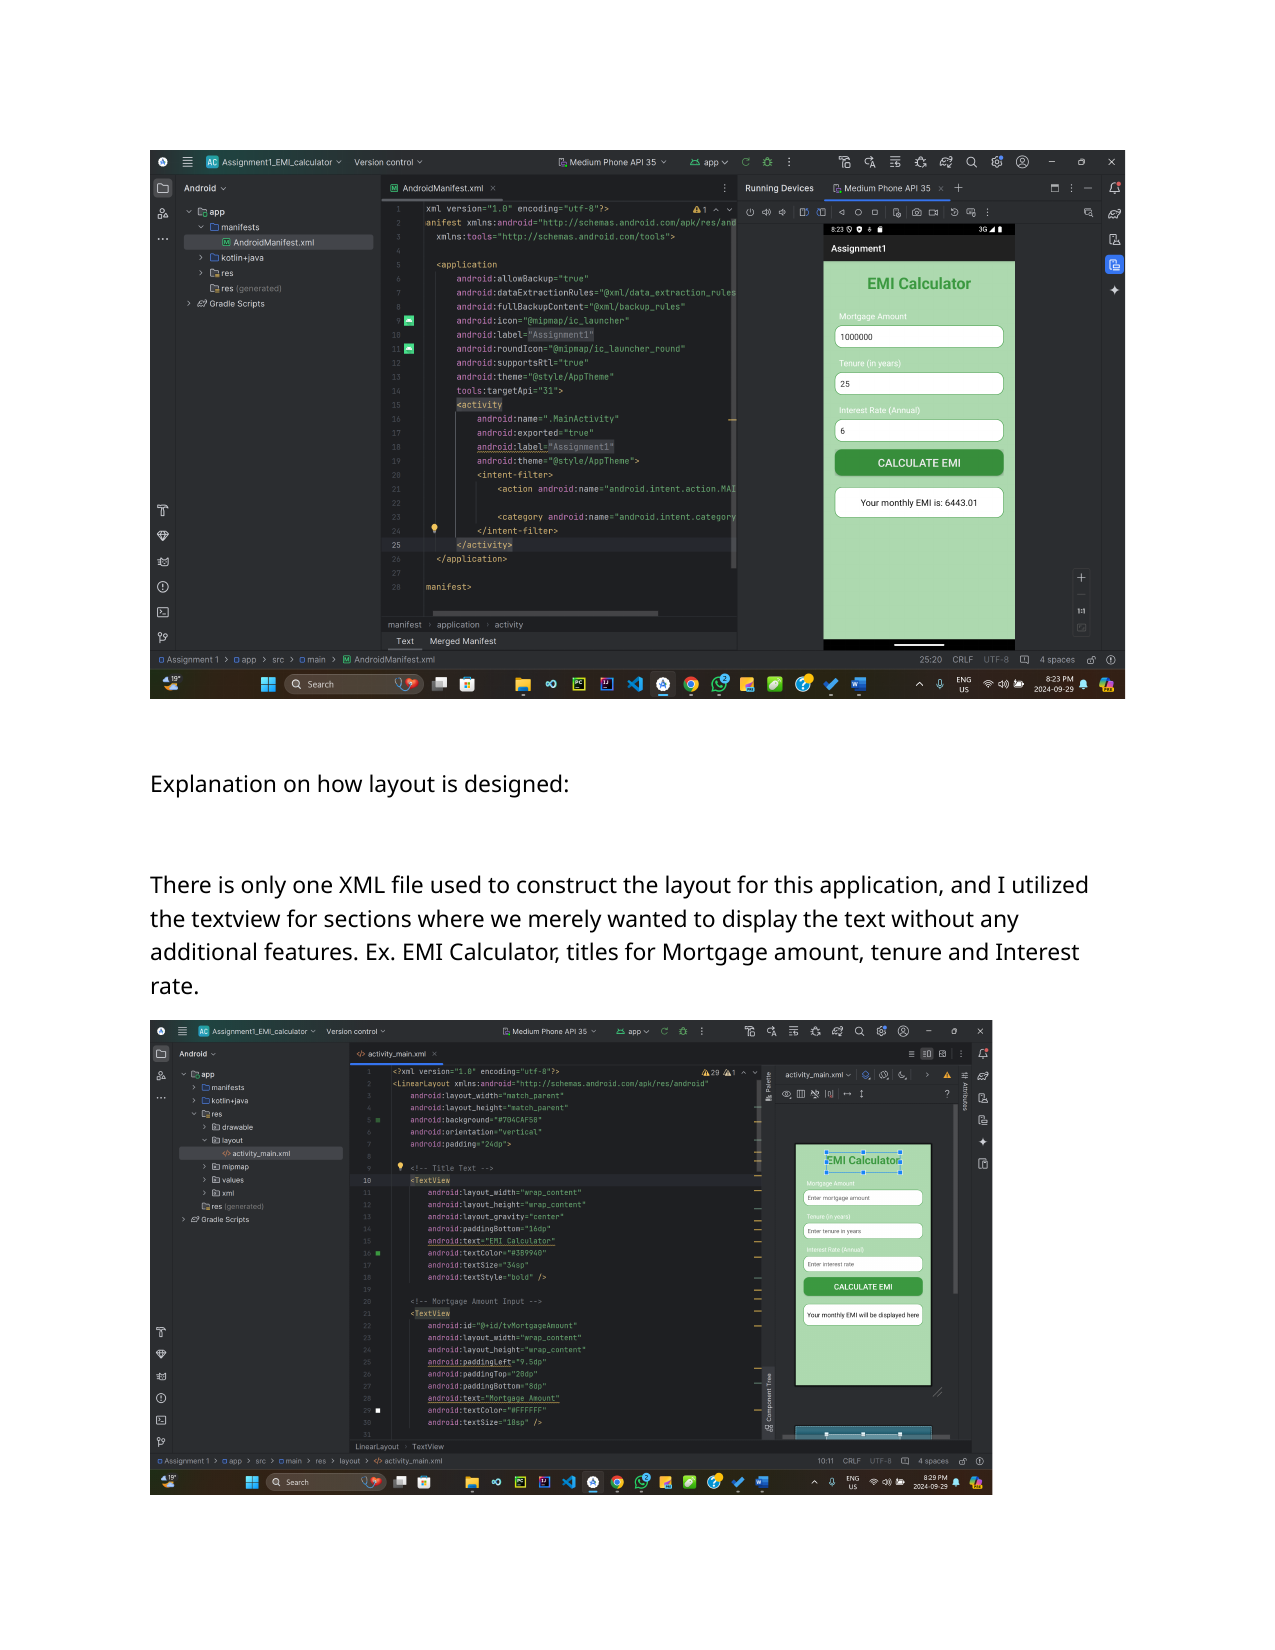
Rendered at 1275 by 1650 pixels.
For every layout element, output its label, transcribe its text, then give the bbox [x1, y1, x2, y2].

picture [150, 150, 1125, 699]
text Explanation on how layout is designed: [150, 768, 1125, 799]
picture [150, 1020, 993, 1495]
text There is only one XML file used to construct the layout for this application, and I utilized the textview for sections where we merely wanted to display the text without any additional features. Ex. EMI Calculator, titles for Mortgage amount, tenure and Interest rate. [150, 869, 1125, 1001]
